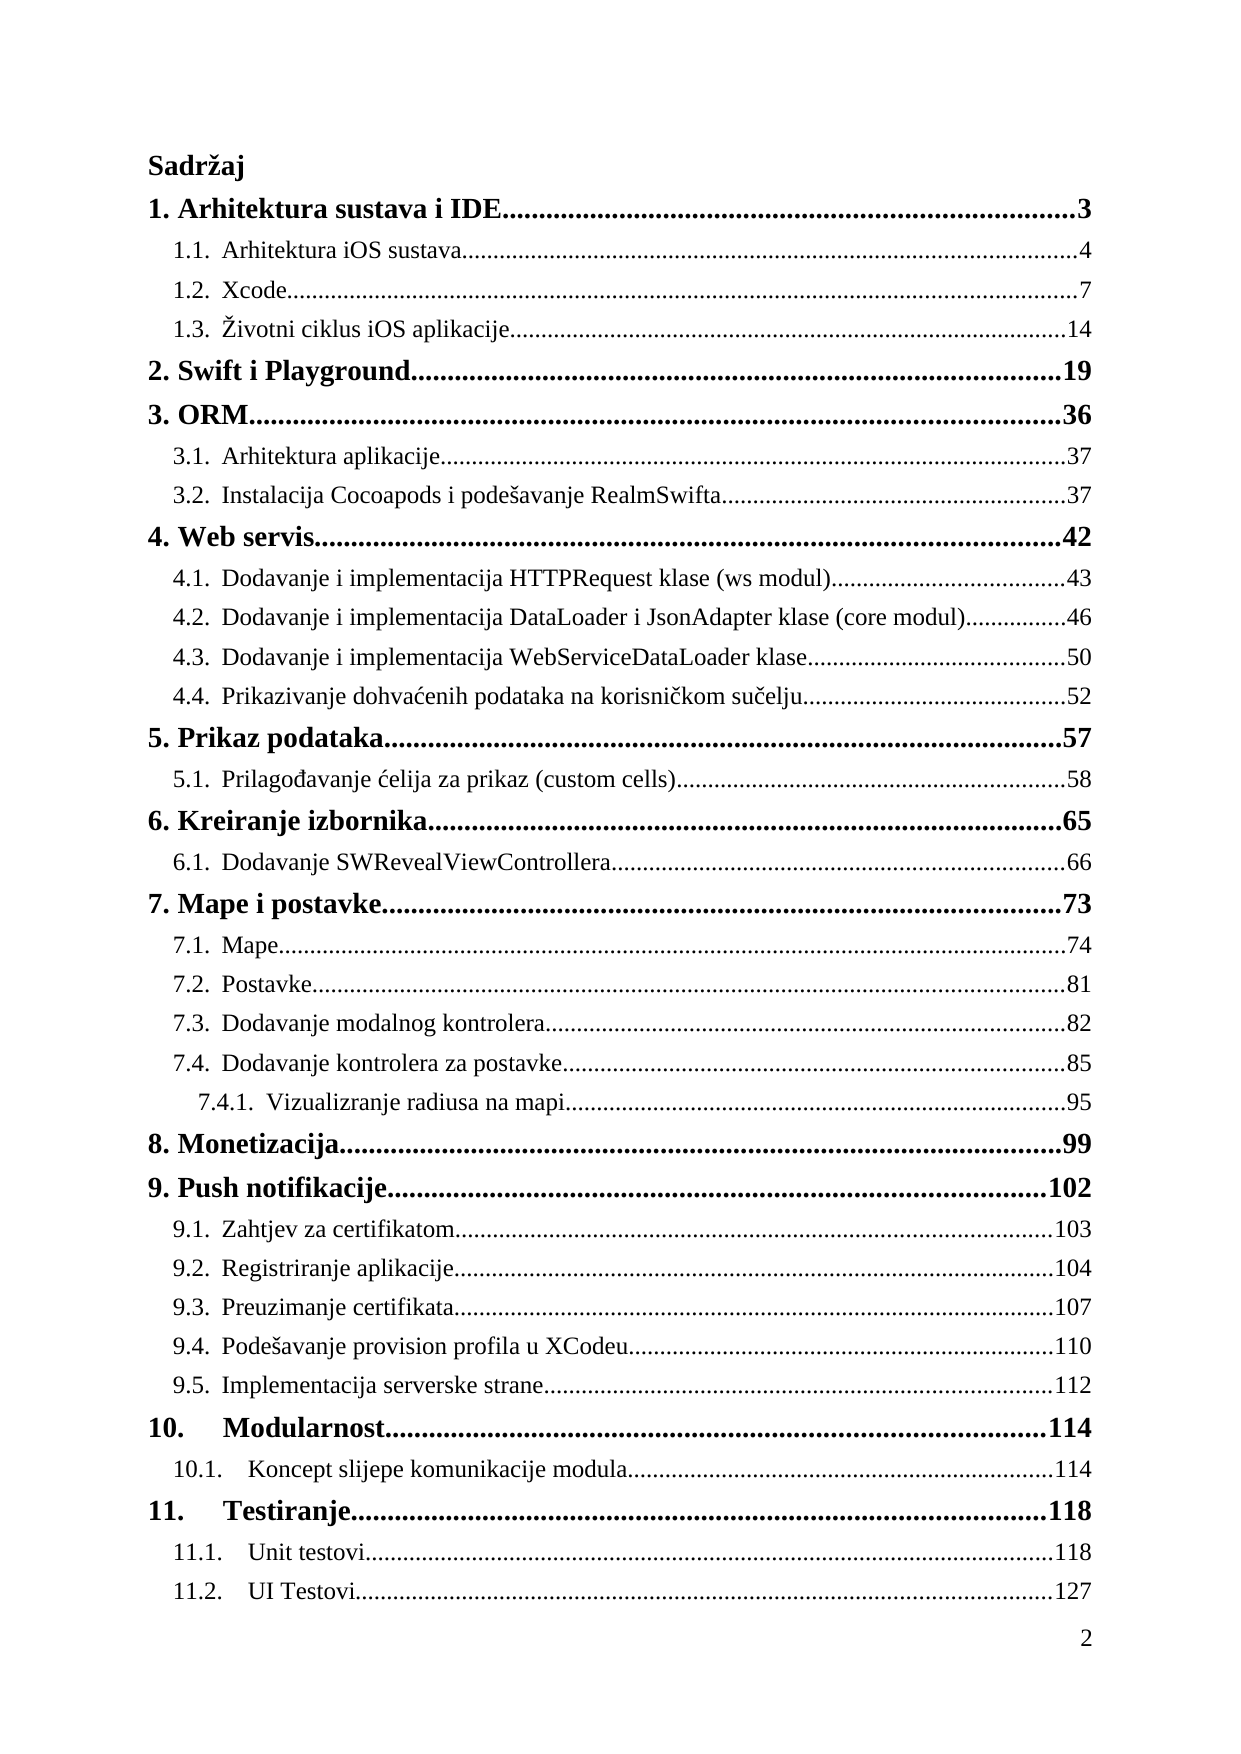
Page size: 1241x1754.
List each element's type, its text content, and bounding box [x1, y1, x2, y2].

text 6.1. Dodavanje SWRevealViewControllera 66 [173, 847, 1093, 876]
text 7. Mape i postavke 73 [148, 886, 1093, 920]
text 7.3. Dodavanje modalnog kontrolera 82 [173, 1008, 1093, 1037]
text 7.4.1. Vizualizranje radiusa na mapi 95 [198, 1087, 1093, 1116]
text 4.3. Dodavanje i implementacija WebServiceDataLoader klase 50 [173, 642, 1093, 670]
text 9. Push notifikacije 102 [148, 1170, 1093, 1203]
text 9.4. Podešavanje provision profila u XCodeu 110 [173, 1331, 1093, 1360]
text 1.3. Životni ciklus iOS aplikacije 14 [173, 314, 1093, 343]
text 7.1. Mape 74 [173, 930, 1093, 959]
text 7.2. Postavke 81 [173, 969, 1093, 998]
text 3. ORM 36 [148, 397, 1093, 431]
text 3.2. Instalacija Cocoapods i podešavanje RealmSwifta 37 [173, 480, 1093, 509]
text 1.2. Xcode 7 [173, 275, 1093, 303]
text 4.4. Prikazivanje dohvaćenih podataka na korisničkom sučelju 52 [173, 681, 1093, 709]
text Sadržaj [148, 148, 1093, 181]
text 11.1. Unit testovi 118 [173, 1537, 1093, 1566]
text 1.1. Arhitektura iOS sustava 4 [173, 236, 1093, 264]
text 11.2. UI Testovi 127 [173, 1576, 1093, 1605]
text 2. Swift i Playground 19 [148, 353, 1093, 387]
text 5. Prikaz podataka 57 [148, 720, 1093, 753]
text 9.2. Registriranje aplikacije 104 [173, 1253, 1093, 1282]
text 7.4. Dodavanje kontrolera za postavke 85 [173, 1048, 1093, 1076]
text 1. Arhitektura sustava i IDE 3 [148, 192, 1093, 225]
text 4. Web servis 42 [148, 519, 1093, 553]
text 9.3. Preuzimanje certifikata 107 [173, 1292, 1093, 1321]
text 9.1. Zahtjev za certifikatom 103 [173, 1214, 1093, 1243]
text 3.1. Arhitektura aplikacije 37 [173, 441, 1093, 470]
text 4.1. Dodavanje i implementacija HTTPRequest klase (ws modul) 43 [173, 563, 1093, 592]
text 4.2. Dodavanje i implementacija DataLoader i JsonAdapter klase (core modul) 46 [173, 602, 1093, 631]
text 5.1. Prilagođavanje ćelija za prikaz (custom cells) 58 [173, 764, 1093, 793]
text 6. Kreiranje izbornika 65 [148, 803, 1093, 837]
text 8. Monetizacija 99 [148, 1126, 1093, 1159]
text 9.5. Implementacija serverske strane 112 [173, 1371, 1093, 1399]
text 10.1. Koncept slijepe komunikacije modula 114 [173, 1454, 1093, 1482]
text 11. Testiranje 118 [148, 1493, 1093, 1526]
text 10. Modularnost 114 [148, 1410, 1093, 1443]
